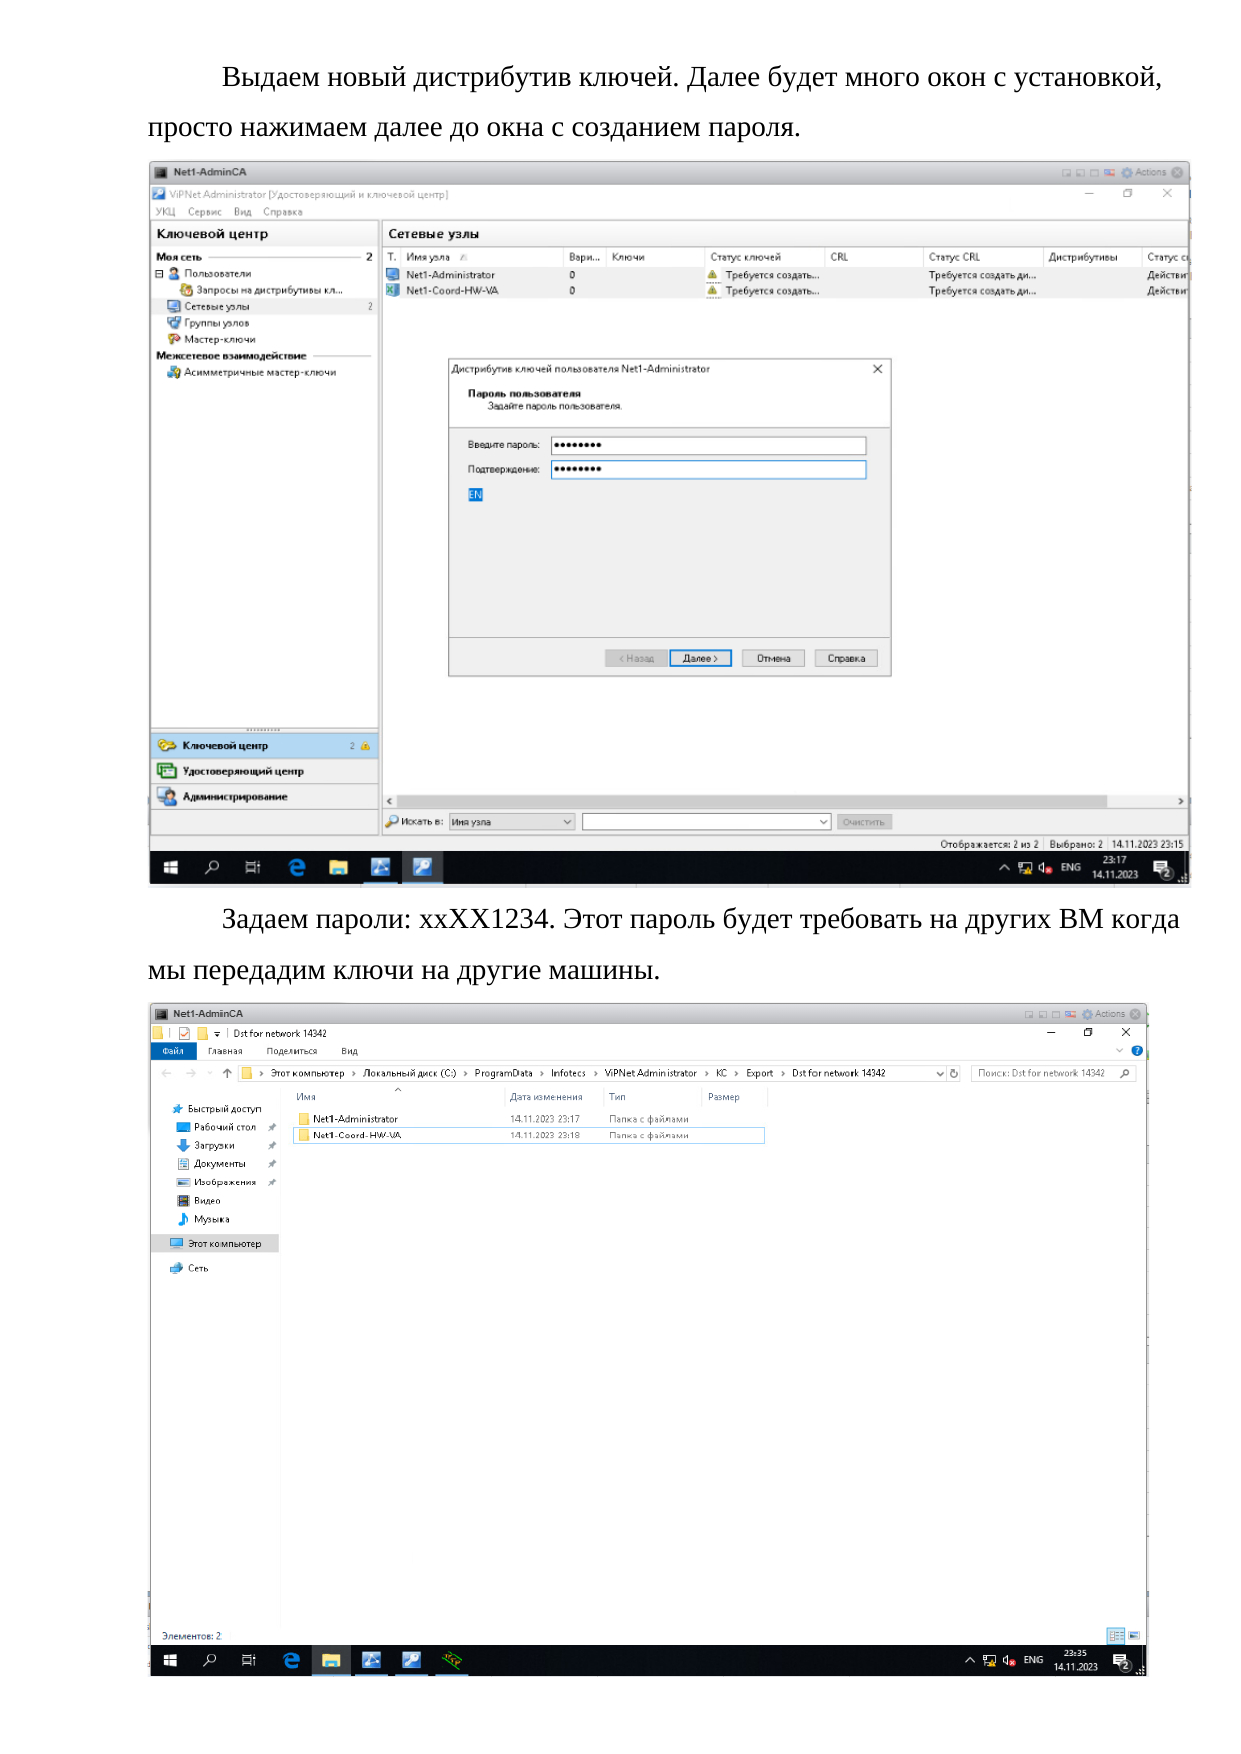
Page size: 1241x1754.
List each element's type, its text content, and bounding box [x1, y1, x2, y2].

text Задаем пароли: xxXX1234. Этот пароль будет требовать на других ВМ когда мы передадим ключи на другие машины. [148, 901, 1211, 985]
picture [147, 1002, 1150, 1677]
picture [147, 159, 1192, 888]
text Выдаем новый дистрибутив ключей. Далее будет много окон с установкой, просто нажимаем далее до окна с созданием пароля. [148, 59, 1211, 143]
